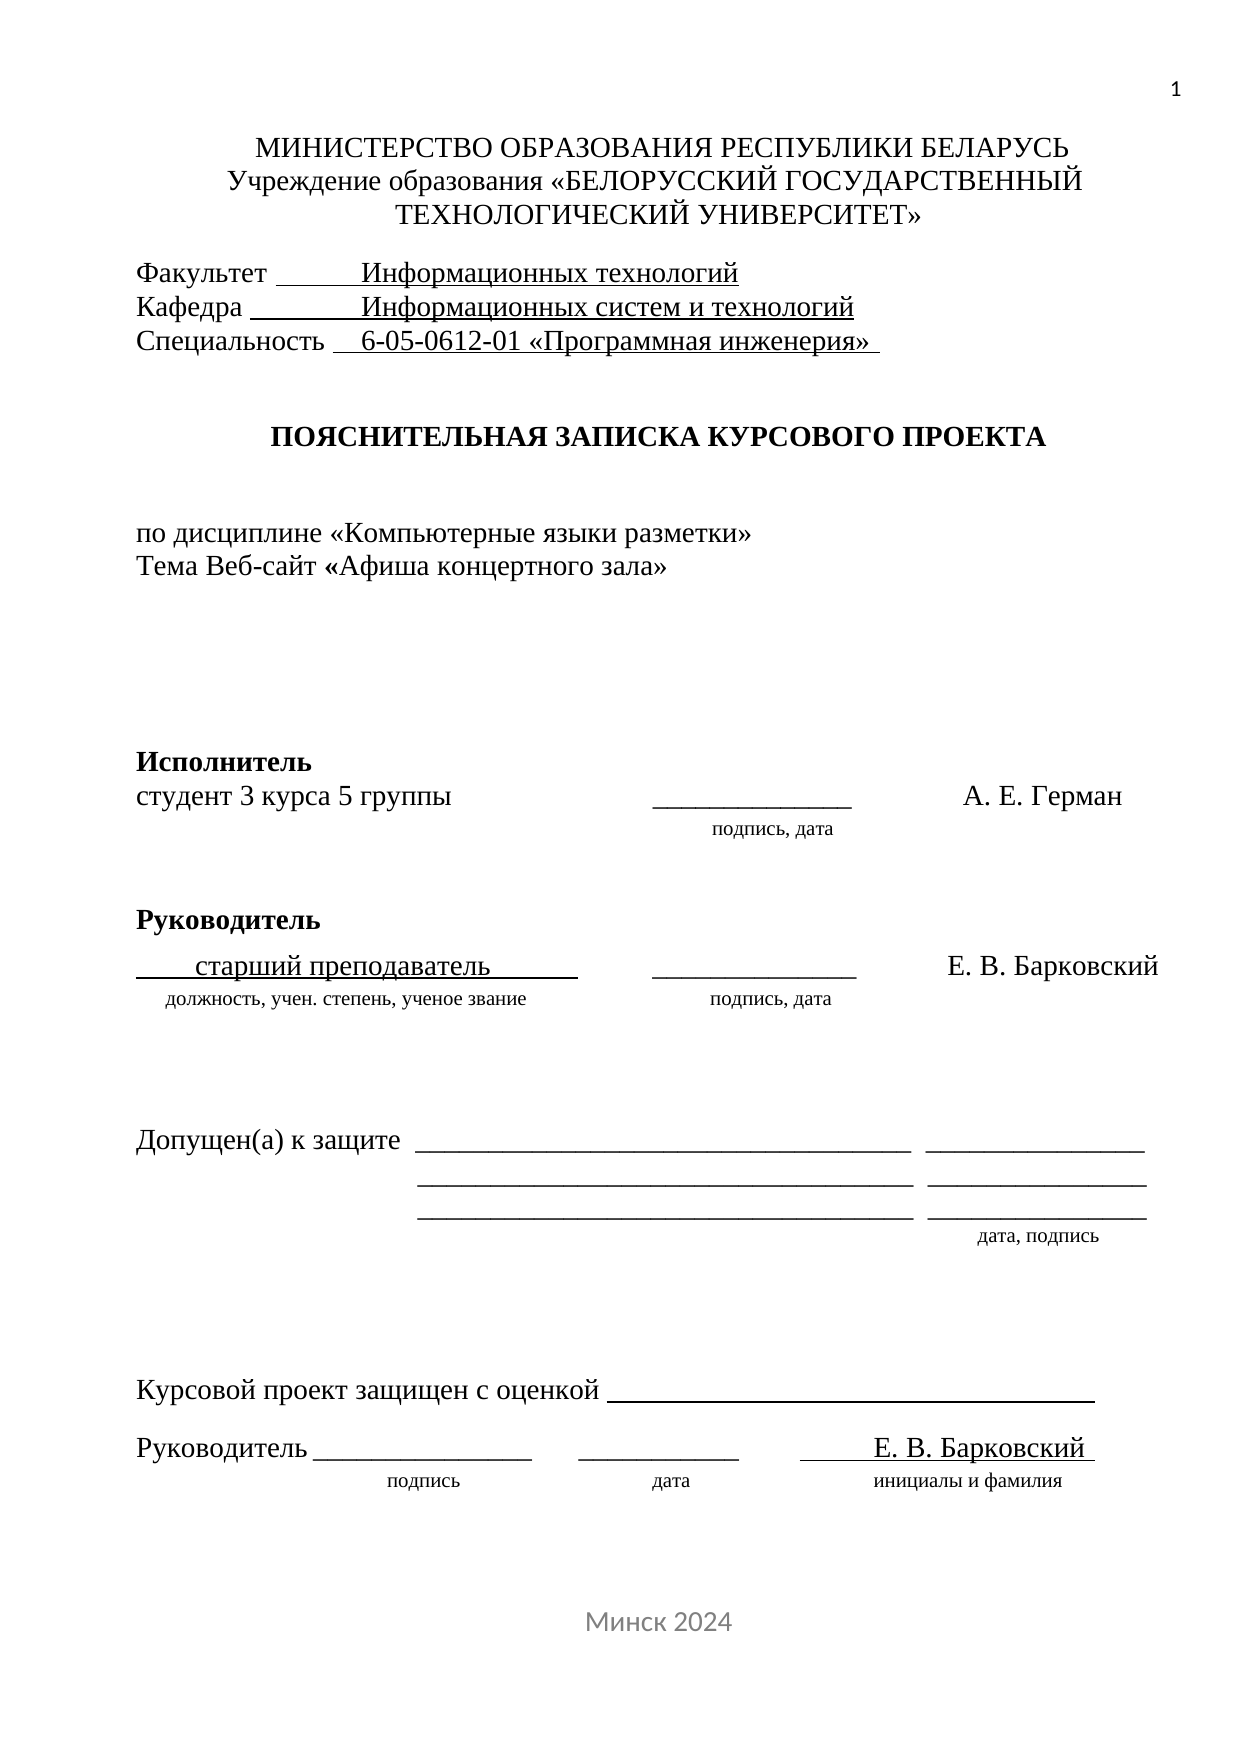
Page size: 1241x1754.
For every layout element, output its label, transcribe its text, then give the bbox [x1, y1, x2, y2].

text старший преподаватель ______________ Е. В. Барковский [136, 948, 1181, 982]
text Специальность 6-05-0612-01 «Программная инженерия» [136, 323, 1181, 356]
text должность, учен. степень, ученое звание подпись, дата [136, 986, 1181, 1010]
text Факультет Информационных технологий [136, 256, 1181, 289]
text студент 3 курса 5 группы ______________ А. Е. Герман [136, 778, 1181, 811]
text Руководитель _______________ ___________ Е. В. Барковский [136, 1431, 1181, 1464]
text __________________________________ _______________ [136, 1156, 1181, 1189]
text Тема Веб-сайт «Афиша концертного зала» [136, 548, 1181, 582]
text подпись, дата [136, 816, 1181, 839]
text Руководитель [136, 902, 1181, 936]
text Курсовой проект защищен с оценкой [136, 1372, 1181, 1406]
text Минск 2024 [136, 1603, 1181, 1638]
text подпись дата инициалы и фамилия [136, 1468, 1181, 1492]
text по дисциплине «Компьютерные языки разметки» [136, 515, 1181, 548]
text Исполнитель [136, 744, 1181, 778]
text дата, подпись [136, 1223, 1181, 1247]
text __________________________________ _______________ [136, 1189, 1181, 1223]
text Допущен(а) к защите __________________________________ _______________ [136, 1122, 1181, 1156]
text МИНИСТЕРСТВО ОБРАЗОВАНИЯ РЕСПУБЛИКИ БЕЛАРУСЬ Учреждение образования «БЕЛОРУССКИЙ ГОСУДАРСТВЕННЫЙ ТЕХНОЛОГИЧЕСКИЙ УНИВЕРСИТЕТ» [136, 130, 1181, 231]
text ПОЯСНИТЕЛЬНАЯ ЗАПИСКА КУРСОВОГО ПРОЕКТА [136, 419, 1181, 452]
text Кафедра Информационных систем и технологий [136, 289, 1181, 323]
